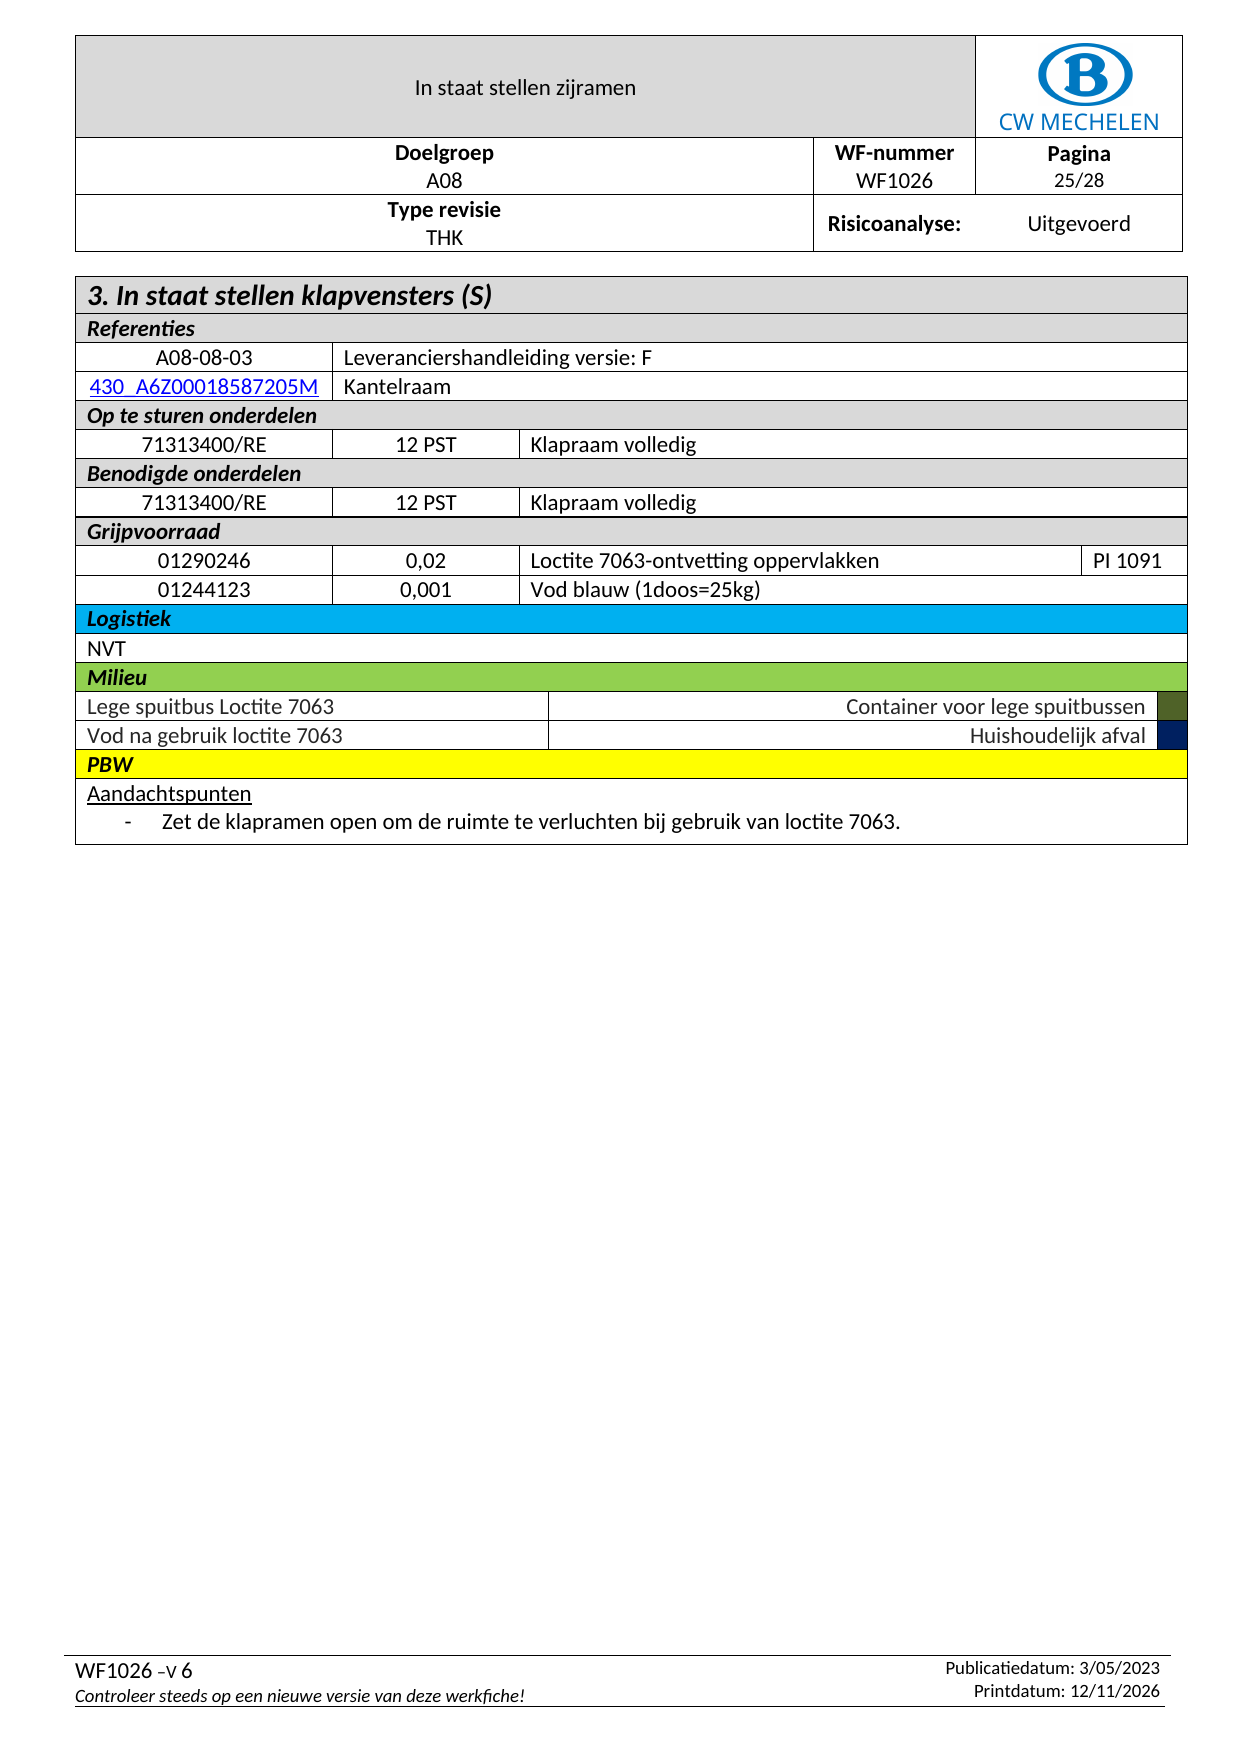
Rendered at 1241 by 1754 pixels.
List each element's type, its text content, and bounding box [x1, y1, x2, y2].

table_cell [1158, 692, 1187, 720]
picture [1038, 43, 1134, 106]
table_cell Leveranciershandleiding versie: F [333, 343, 1187, 371]
table_cell Huishoudelijk afval [549, 721, 1157, 749]
table_cell A08-08-03 [76, 343, 332, 371]
table_cell Kantelraam [333, 372, 1187, 400]
table_cell Container voor lege spuitbussen [549, 692, 1157, 720]
table_cell 0,001 [333, 576, 519, 603]
table_cell Vod blauw (1doos=25kg) [520, 576, 1187, 603]
table_cell 71313400/RE [76, 488, 332, 516]
table_cell Lege spuitbus Loctite 7063 [76, 692, 548, 720]
table_cell Grijpvoorraad [76, 518, 1187, 545]
table_cell 71313400/RE [76, 430, 332, 458]
table_header 3. In staat stellen klapvensters (S) [76, 277, 1187, 313]
table_cell PI 1091 [1082, 546, 1187, 574]
table_cell NVT [76, 634, 1187, 662]
table_cell Loctite 7063-ontvetting oppervlakken [520, 546, 1081, 574]
table_cell Logistiek [76, 605, 1187, 633]
table_cell Klapraam volledig [520, 430, 1187, 458]
table_cell Referenties [76, 314, 1187, 342]
table_cell Aandachtspunten Zet de klapramen open om de ruimte te verluchten bij gebruik van loctite 7063. [76, 779, 1187, 844]
table_cell [1158, 721, 1187, 749]
table_cell 01290246 [76, 546, 332, 574]
table_cell Vod na gebruik loctite 7063 [76, 721, 548, 749]
table_cell 12 PST [333, 488, 519, 516]
table_cell 430_A6Z00018587205M [76, 372, 332, 400]
table_cell Op te sturen onderdelen [76, 401, 1187, 429]
table_cell Milieu [76, 663, 1187, 691]
table_cell Benodigde onderdelen [76, 459, 1187, 487]
table_cell 12 PST [333, 430, 519, 458]
table_cell 01244123 [76, 576, 332, 603]
table_cell 0,02 [333, 546, 519, 574]
table_cell PBW [76, 750, 1187, 778]
table_cell Klapraam volledig [520, 488, 1187, 516]
